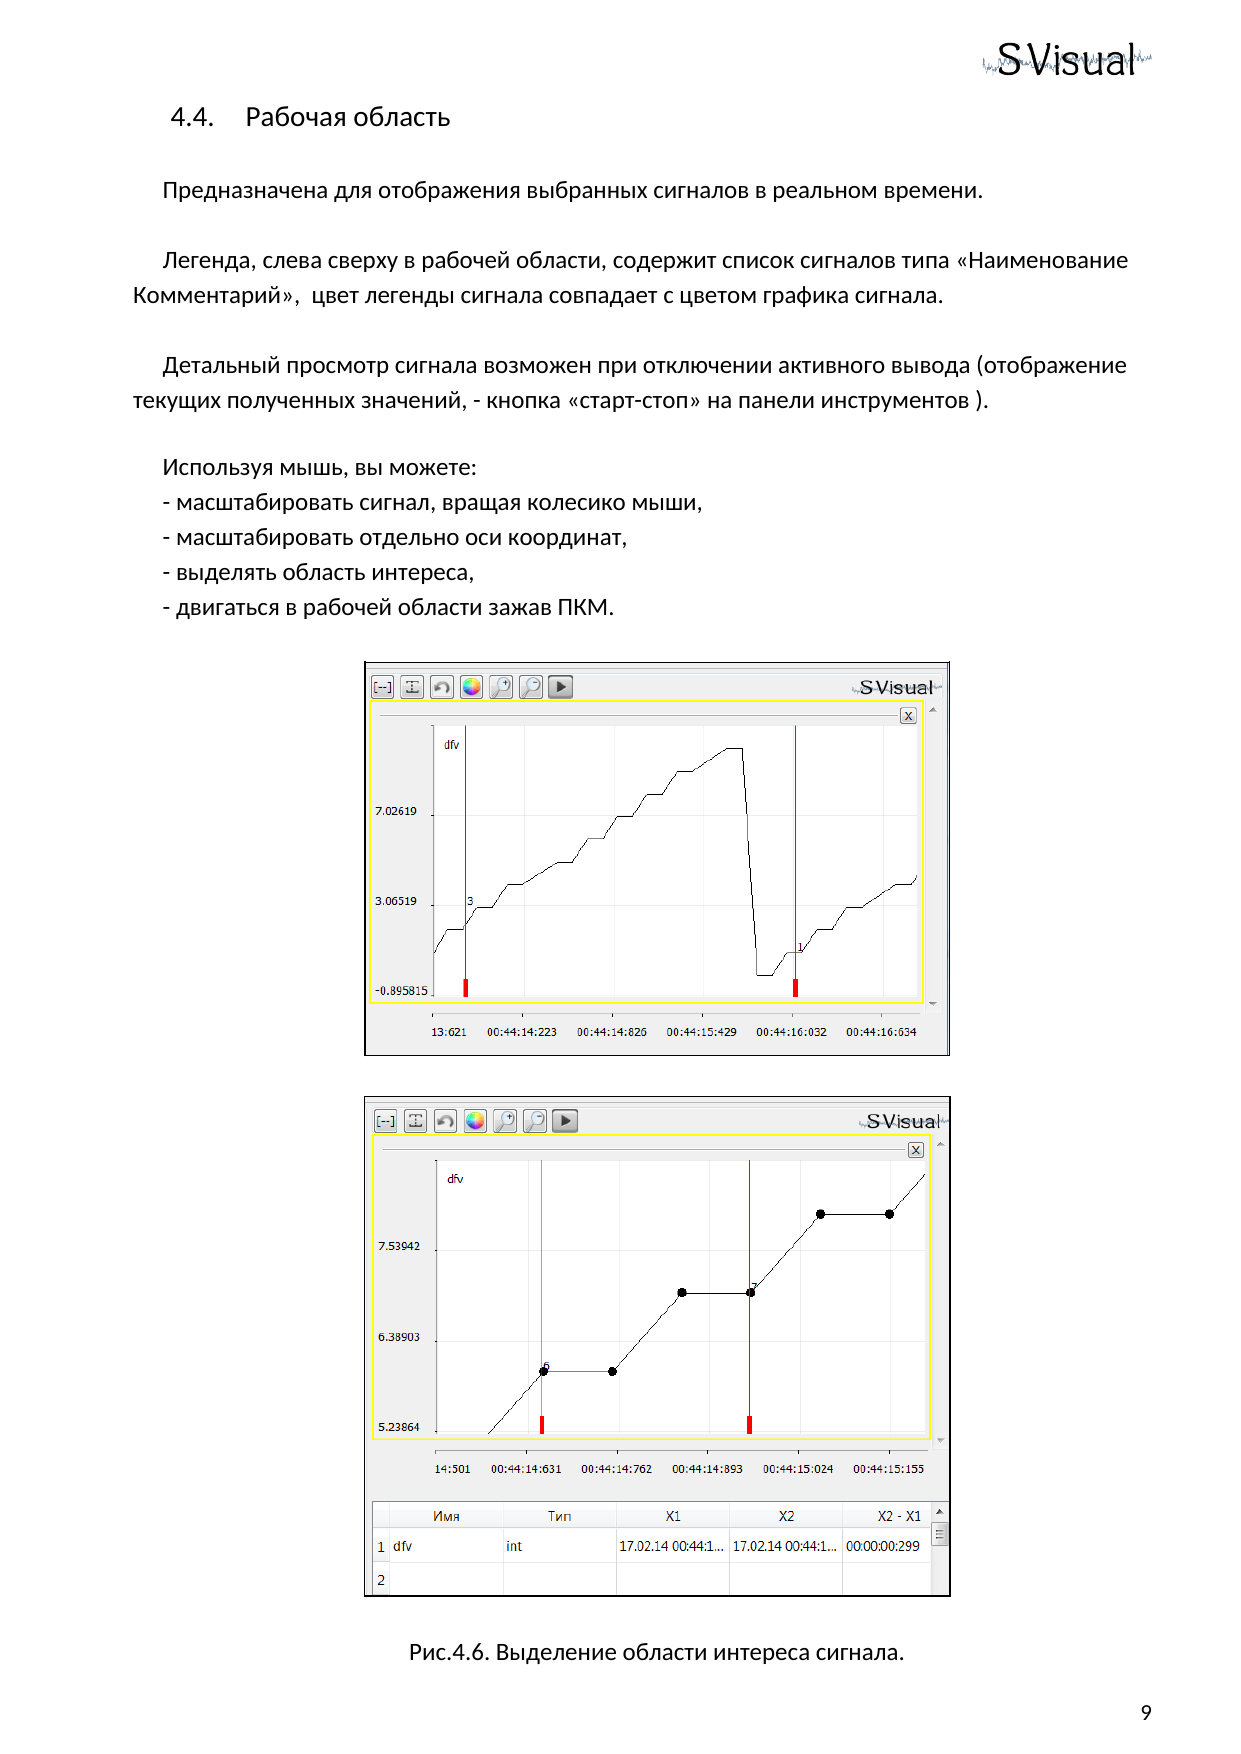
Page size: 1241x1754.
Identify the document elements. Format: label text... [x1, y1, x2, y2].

list Рабочая область [170, 98, 1152, 134]
list - масштабировать отдельно оси координат, [133, 521, 1152, 552]
picture [366, 663, 949, 1055]
list Детальный просмотр сигнала возможен при отключении активного вывода (отображение текущих полученных значений, - кнопка «старт-стоп» на панели инструментов ). [133, 349, 1152, 415]
list - выделять область интереса, [133, 556, 1152, 587]
list Рис.4.6. Выделение области интереса сигнала. [133, 1636, 1152, 1667]
picture [365, 1097, 949, 1595]
list - масштабировать сигнал, вращая колесико мыши, [133, 486, 1152, 517]
list Легенда, слева сверху в рабочей области, содержит список сигналов типа «Наименование Комментарий», цвет легенды сигнала совпадает с цветом графика сигнала. [133, 244, 1152, 310]
list Используя мышь, вы можете: [133, 451, 1152, 482]
list Предназначена для отображения выбранных сигналов в реальном времени. [133, 174, 1152, 205]
list - двигаться в рабочей области зажав ПКМ. [133, 591, 1152, 622]
picture [982, 29, 1152, 87]
